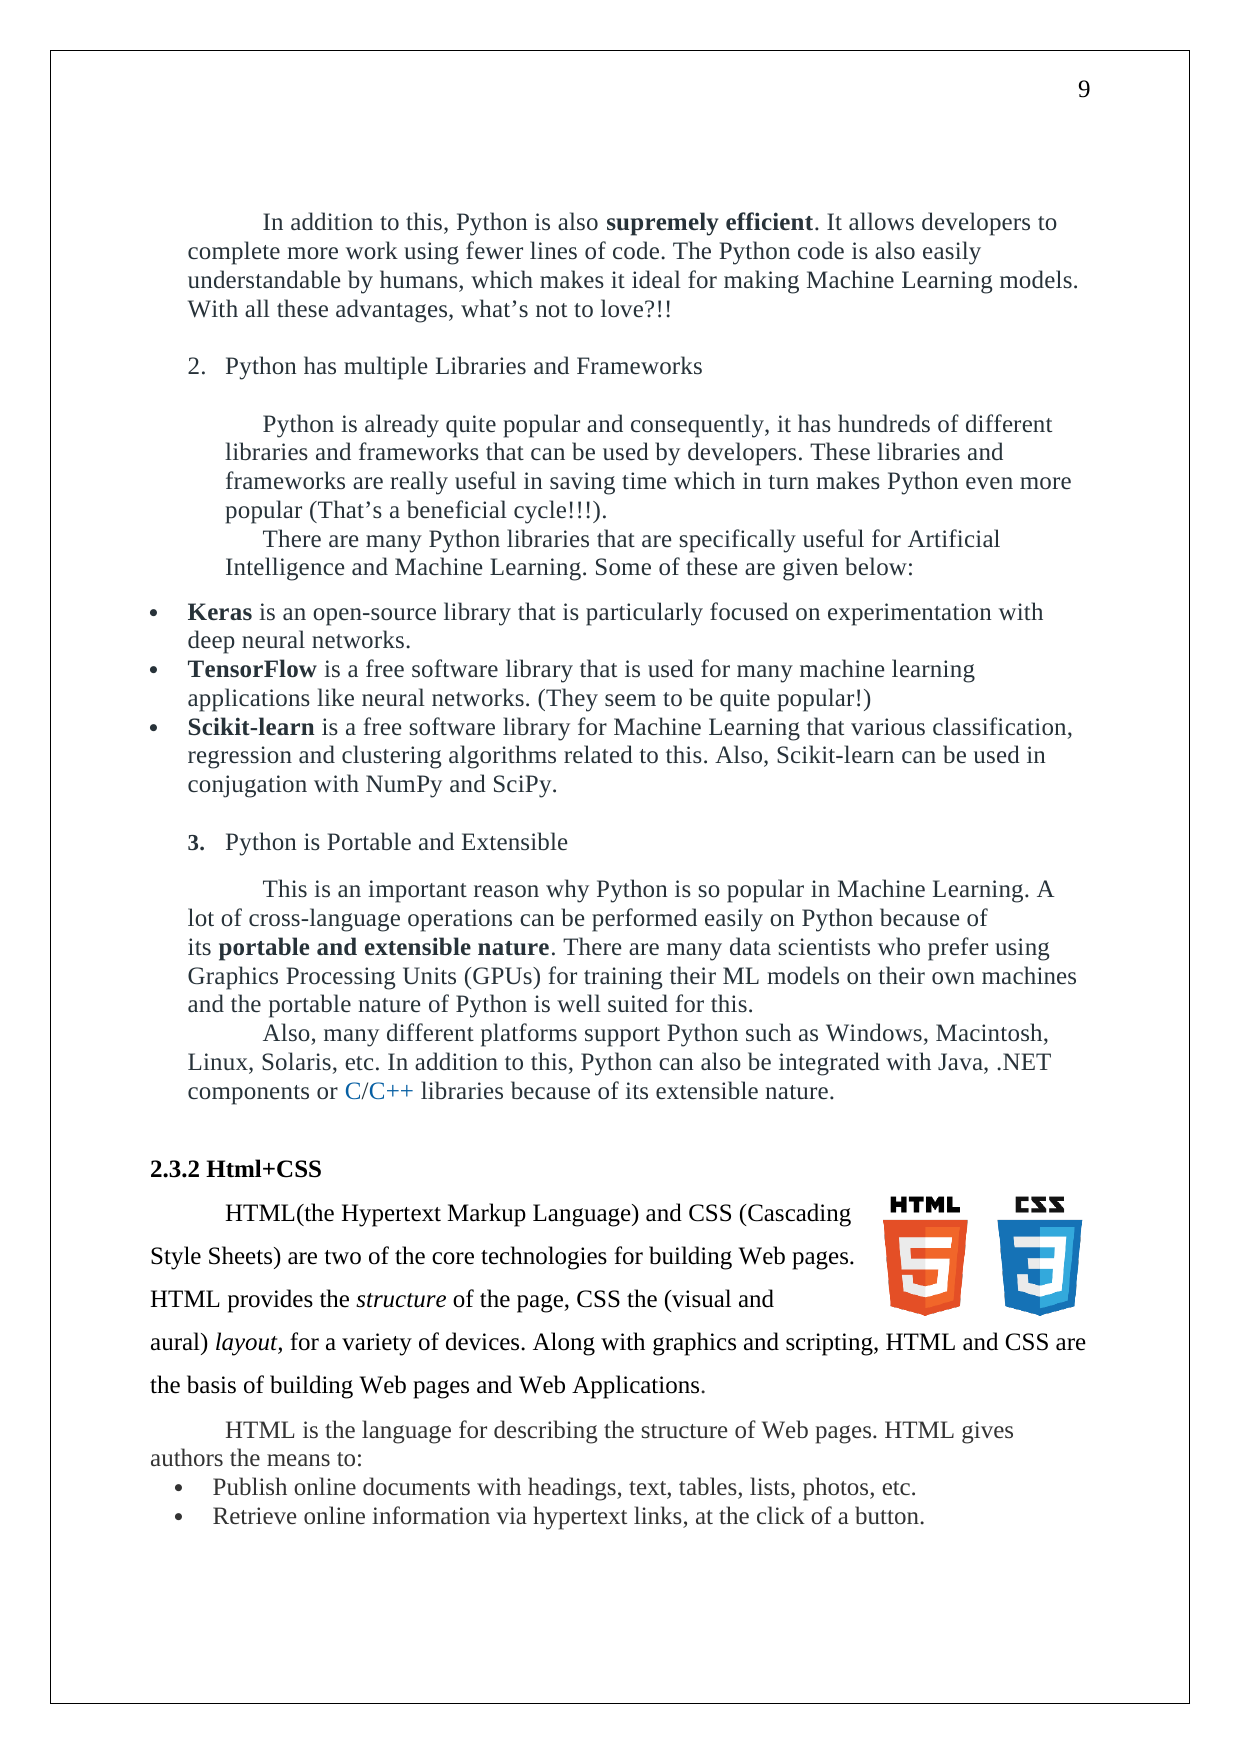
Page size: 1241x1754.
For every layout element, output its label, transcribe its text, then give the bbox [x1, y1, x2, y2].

text Also, many different platforms support Python such as Windows, Macintosh, Linux, Solaris, etc. In addition to this, Python can also be integrated with Java, .NET components or C/C++ libraries because of its extensible nature. [187, 1018, 1090, 1104]
list TensorFlow is a free software library that is used for many machine learning applications like neural networks. (They seem to be quite popular!) [150, 654, 1090, 712]
list Keras is an open-source library that is particularly focused on experimentation with deep neural networks. [150, 597, 1090, 654]
text HTML(the Hypertext Markup Language) and CSS (Cascading Style Sheets) are two of the core technologies for building Web pages. HTML provides the structure of the page, CSS the (visual and aural) layout, for a variety of devices. Along with graphics and scripting, HTML and CSS are the basis of building Web pages and Web Applications. [150, 1198, 1090, 1399]
list Python is Portable and Extensible [187, 827, 1090, 856]
text HTML is the language for describing the structure of Web pages. HTML gives authors the means to: [150, 1415, 1090, 1472]
text This is an important reason why Python is so popular in Machine Learning. A lot of cross-language operations can be performed easily on Python because of its portable and extensible nature. There are many data scientists who prefer using Graphics Processing Units (GPUs) for training their ML models on their own machines and the portable nature of Python is well suited for this. [187, 874, 1090, 1018]
picture [881, 1193, 1087, 1318]
list Scikit-learn is a free software library for Machine Learning that various classification, regression and clustering algorithms related to this. Also, Scikit-learn can be used in conjugation with NumPy and SciPy. [150, 712, 1090, 798]
text In addition to this, Python is also supremely efficient. It allows developers to complete more work using fewer lines of code. The Python code is also easily understandable by humans, which makes it ideal for making Machine Learning models. With all these advantages, what’s not to love?!! [187, 207, 1090, 322]
list Python has multiple Libraries and Frameworks [187, 351, 1090, 380]
text 2.3.2 Html+CSS [150, 1154, 1090, 1183]
text There are many Python libraries that are specifically useful for Artificial Intelligence and Machine Learning. Some of these are given below: [225, 524, 1090, 581]
list Publish online documents with headings, text, tables, lists, photos, etc. [175, 1472, 1090, 1501]
text Python is already quite popular and consequently, it has hundreds of different libraries and frameworks that can be used by developers. These libraries and frameworks are really useful in saving time which in turn makes Python even more popular (That’s a beneficial cycle!!!). [225, 409, 1090, 524]
list Retrieve online information via hypertext links, at the click of a button. [175, 1501, 1090, 1530]
